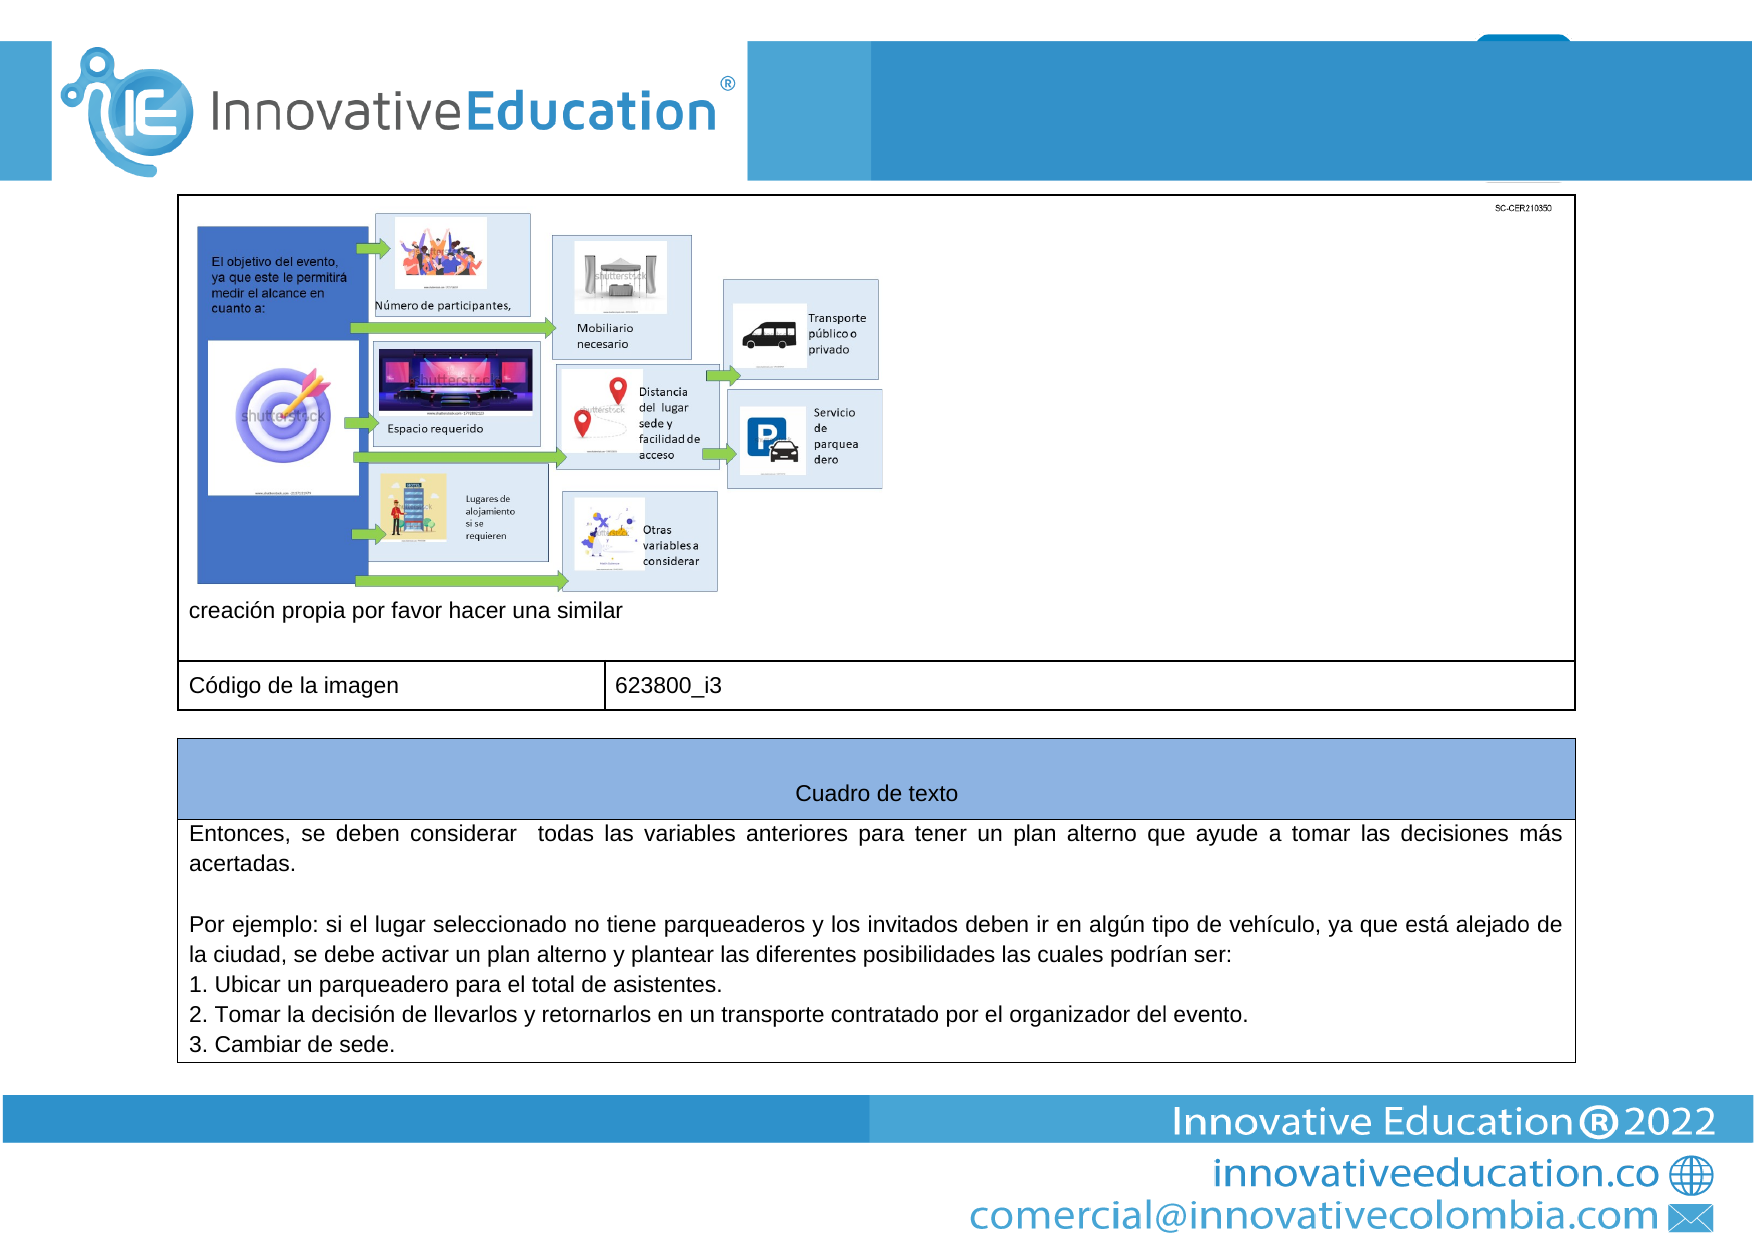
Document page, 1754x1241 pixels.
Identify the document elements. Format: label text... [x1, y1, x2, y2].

picture [2, 1093, 1754, 1239]
table_cell creación propia por favor hacer una similar [179, 196, 1574, 660]
picture [188, 206, 883, 597]
table_cell 623800_i3 [606, 662, 1574, 709]
table_header Cuadro de texto [178, 739, 1575, 819]
picture [0, 28, 1752, 194]
table_cell Código de la imagen [179, 662, 604, 709]
